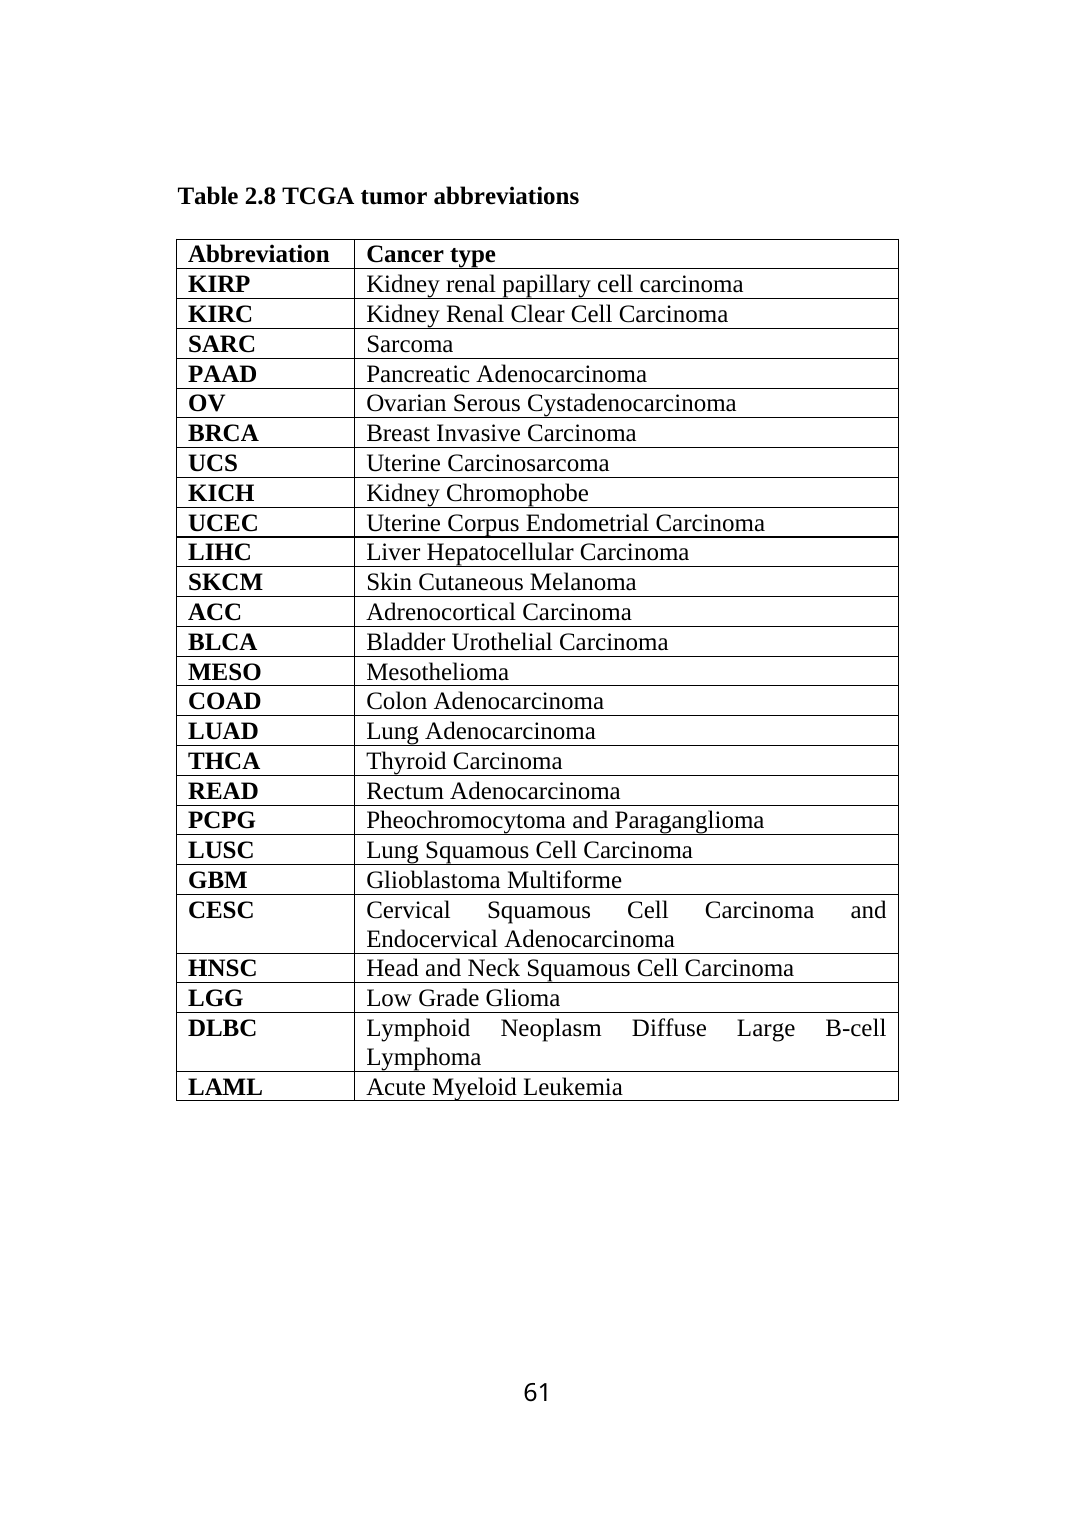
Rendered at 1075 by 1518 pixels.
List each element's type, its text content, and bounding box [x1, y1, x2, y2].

table_cell Kidney Renal Clear Cell Carcinoma [355, 299, 898, 328]
table_cell KIRC [177, 299, 354, 328]
table_cell Glioblastoma Multiforme [355, 865, 898, 894]
table_cell Ovarian Serous Cystadenocarcinoma [355, 389, 898, 417]
table_cell Kidney Chromophobe [355, 478, 898, 507]
table_cell Uterine Carcinosarcoma [355, 448, 898, 477]
table_cell LUAD [177, 716, 354, 745]
table_cell Cervical Squamous Cell Carcinoma and Endocervical Adenocarcinoma [355, 895, 898, 952]
table_cell Low Grade Glioma [355, 983, 898, 1012]
table_cell DLBC [177, 1013, 354, 1071]
table_cell Skin Cutaneous Melanoma [355, 567, 898, 596]
table_cell LAML [177, 1072, 354, 1100]
table_cell Thyroid Carcinoma [355, 746, 898, 775]
table_cell Bladder Urothelial Carcinoma [355, 627, 898, 656]
table_cell COAD [177, 686, 354, 715]
table_header Abbreviation [177, 240, 354, 268]
table_cell THCA [177, 746, 354, 775]
table_cell SKCM [177, 567, 354, 596]
table_cell GBM [177, 865, 354, 894]
table_cell Lung Adenocarcinoma [355, 716, 898, 745]
table_cell Kidney renal papillary cell carcinoma [355, 269, 898, 298]
table_cell Head and Neck Squamous Cell Carcinoma [355, 954, 898, 982]
table_cell Lung Squamous Cell Carcinoma [355, 835, 898, 864]
table_cell Colon Adenocarcinoma [355, 686, 898, 715]
table_cell PAAD [177, 359, 354, 387]
table_cell KIRP [177, 269, 354, 298]
table_cell Uterine Corpus Endometrial Carcinoma [355, 508, 898, 536]
table_cell KICH [177, 478, 354, 507]
table_cell Pheochromocytoma and Paraganglioma [355, 806, 898, 834]
table_cell Sarcoma [355, 329, 898, 358]
table_cell Rectum Adenocarcinoma [355, 776, 898, 804]
table_cell Acute Myeloid Leukemia [355, 1072, 898, 1100]
table_header Cancer type [355, 240, 898, 268]
table_cell Adrenocortical Carcinoma [355, 597, 898, 626]
table_cell BLCA [177, 627, 354, 656]
table_cell ACC [177, 597, 354, 626]
table_cell READ [177, 776, 354, 804]
table_cell Pancreatic Adenocarcinoma [355, 359, 898, 387]
table_cell Lymphoid Neoplasm Diffuse Large B-cell Lymphoma [355, 1013, 898, 1071]
table_cell Mesothelioma [355, 657, 898, 685]
table_cell UCS [177, 448, 354, 477]
table_cell LUSC [177, 835, 354, 864]
table_cell SARC [177, 329, 354, 358]
table_cell Liver Hepatocellular Carcinoma [355, 538, 898, 566]
table_cell Breast Invasive Carcinoma [355, 418, 898, 447]
table_cell OV [177, 389, 354, 417]
subtitle Table 2.8 TCGA tumor abbreviations [177, 181, 898, 210]
table_cell UCEC [177, 508, 354, 536]
table_cell LGG [177, 983, 354, 1012]
table_cell PCPG [177, 806, 354, 834]
table_cell BRCA [177, 418, 354, 447]
table_cell MESO [177, 657, 354, 685]
table_cell CESC [177, 895, 354, 952]
table_cell HNSC [177, 954, 354, 982]
table_cell LIHC [177, 538, 354, 566]
